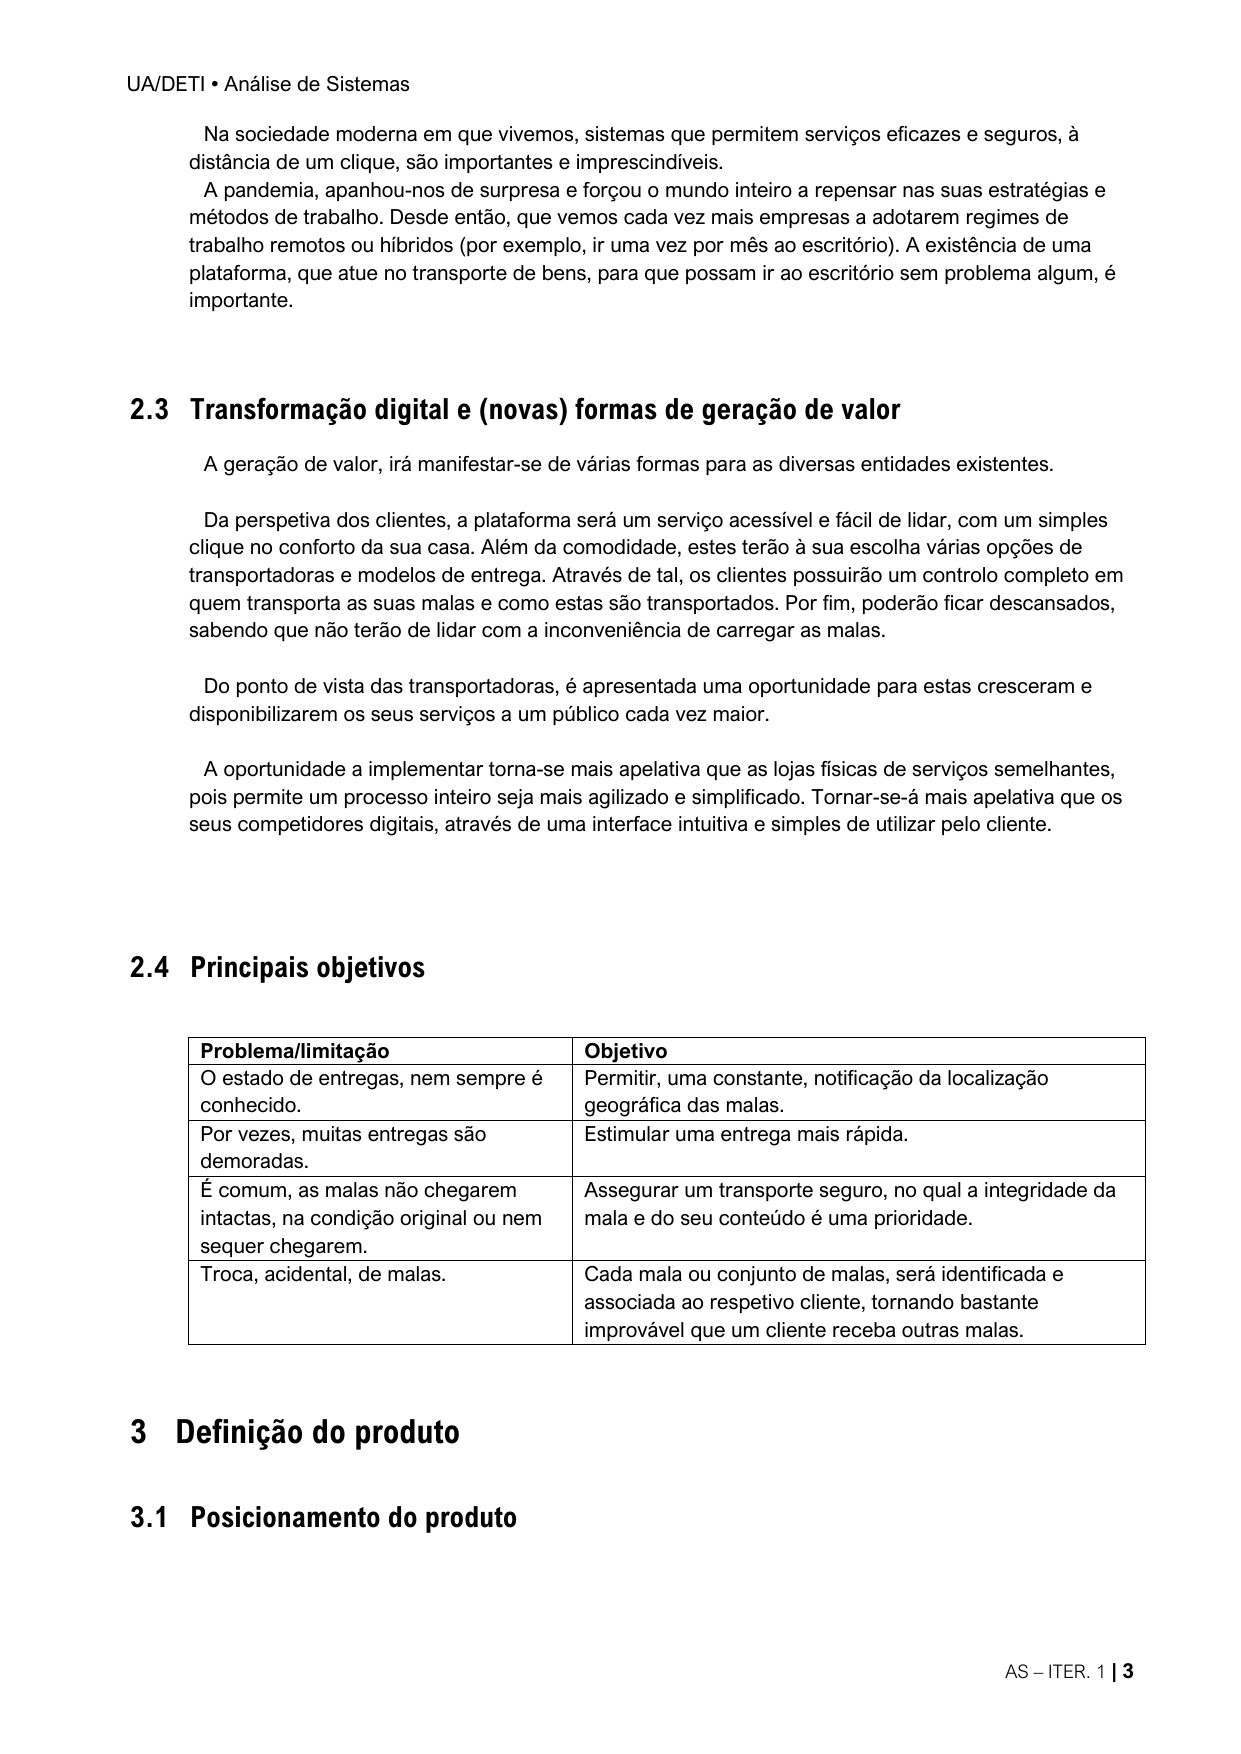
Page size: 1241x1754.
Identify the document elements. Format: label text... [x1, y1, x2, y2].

text Da perspetiva dos clientes, a plataforma será um serviço acessível e fácil de lidar, com um simples clique no conforto da sua casa. Além da comodidade, estes terão à sua escolha várias opções de transportadoras e modelos de entrega. Através de tal, os clientes possuirão um controlo completo em quem transporta as suas malas e como estas são transportados. Por fim, poderão ficar descansados, sabendo que não terão de lidar com a inconveniência de carregar as malas. [189, 507, 1134, 643]
text A oportunidade a implementar torna-se mais apelativa que as lojas físicas de serviços semelhantes, pois permite um processo inteiro seja mais agilizado e simplificado. Tornar-se-á mais apelativa que os seus competidores digitais, através de uma interface intuitiva e simples de utilizar pelo cliente. [189, 756, 1134, 837]
text Do ponto de vista das transportadoras, é apresentada uma oportunidade para estas cresceram e disponibilizarem os seus serviços a um público cada vez maior. [189, 673, 1134, 726]
subtitle Transformação digital e (novas) formas de geração de valor [130, 393, 1075, 426]
table_header Objetivo [573, 1038, 1145, 1063]
table_cell Permitir, uma constante, notificação da localização geográfica das malas. [573, 1065, 1145, 1120]
subtitle Principais objetivos [130, 951, 1075, 984]
table_cell É comum, as malas não chegarem intactas, na condição original ou nem sequer chegarem. [189, 1177, 572, 1260]
subtitle Posicionamento do produto [130, 1501, 1075, 1534]
text A geração de valor, irá manifestar-se de várias formas para as diversas entidades existentes. [189, 451, 1134, 476]
table_cell Troca, acidental, de malas. [189, 1261, 572, 1344]
table_cell Estimular uma entrega mais rápida. [573, 1121, 1145, 1176]
table_cell Por vezes, muitas entregas são demoradas. [189, 1121, 572, 1176]
table_header Problema/limitação [189, 1038, 572, 1063]
table_cell Cada mala ou conjunto de malas, será identificada e associada ao respetivo cliente, tornando bastante improvável que um cliente receba outras malas. [573, 1261, 1145, 1344]
text Na sociedade moderna em que vivemos, sistemas que permitem serviços eficazes e seguros, à distância de um clique, são importantes e imprescindíveis. [189, 121, 1134, 174]
subtitle Definição do produto [130, 1411, 1134, 1451]
table_cell O estado de entregas, nem sempre é conhecido. [189, 1065, 572, 1120]
table_cell Assegurar um transporte seguro, no qual a integridade da mala e do seu conteúdo é uma prioridade. [573, 1177, 1145, 1260]
text A pandemia, apanhou-nos de surpresa e forçou o mundo inteiro a repensar nas suas estratégias e métodos de trabalho. Desde então, que vemos cada vez mais empresas a adotarem regimes de trabalho remotos ou híbridos (por exemplo, ir uma vez por mês ao escritório). A existência de uma plataforma, que atue no transporte de bens, para que possam ir ao escritório sem problema algum, é importante. [189, 177, 1134, 313]
